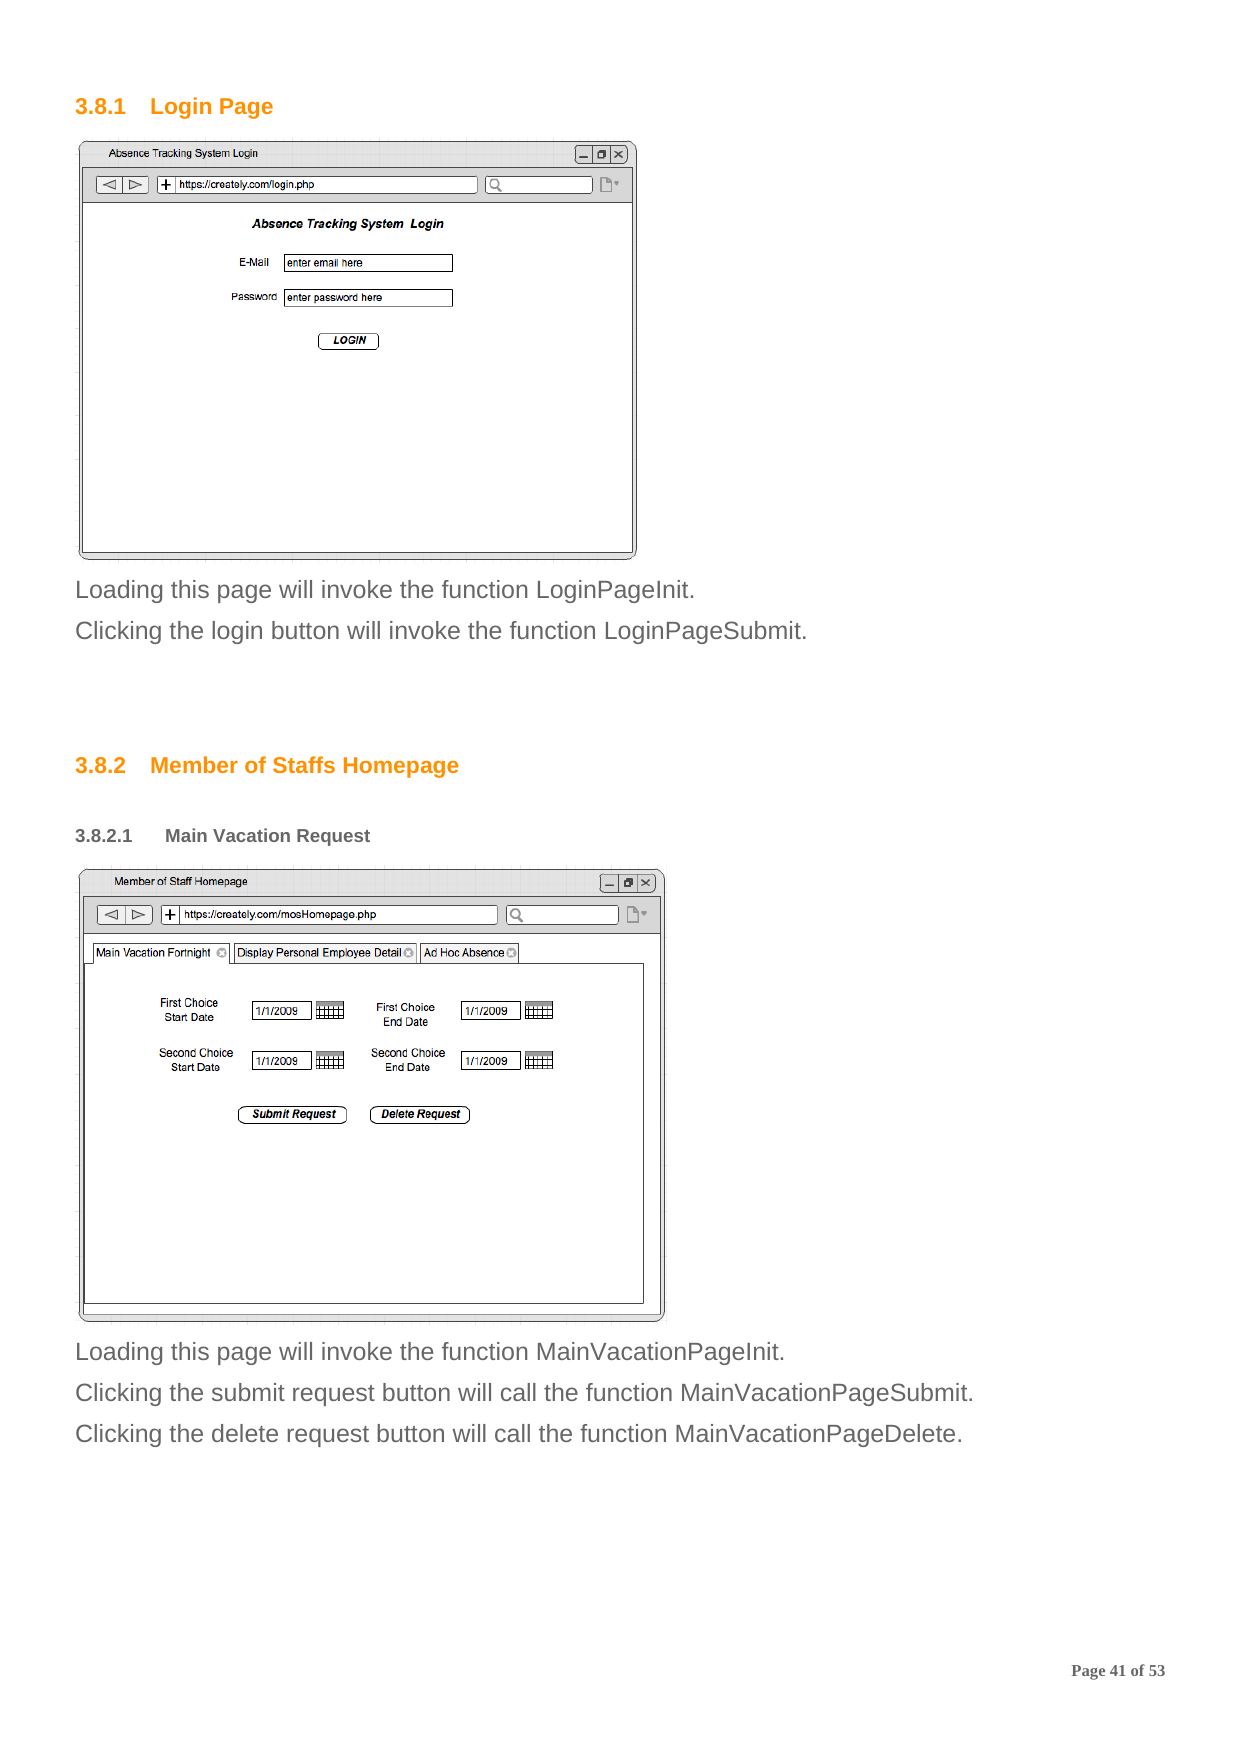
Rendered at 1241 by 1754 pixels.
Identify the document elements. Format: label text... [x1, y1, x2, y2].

text Loading this page will invoke the function LoginPageInit. [75, 575, 1165, 604]
subtitle Main Vacation Request [75, 824, 1165, 846]
text Loading this page will invoke the function MainVacationPageInit. [75, 1337, 1165, 1366]
subtitle Member of Staffs Homepage [75, 752, 1165, 779]
text Clicking the submit request button will call the function MainVacationPageSubmit. [75, 1378, 1165, 1407]
text Clicking the delete request button will call the function MainVacationPageDelete. [75, 1419, 1165, 1448]
text Clicking the login button will invoke the function LoginPageSubmit. [75, 616, 1165, 645]
picture [75, 138, 638, 563]
picture [75, 865, 668, 1325]
subtitle Login Page [75, 93, 1165, 119]
